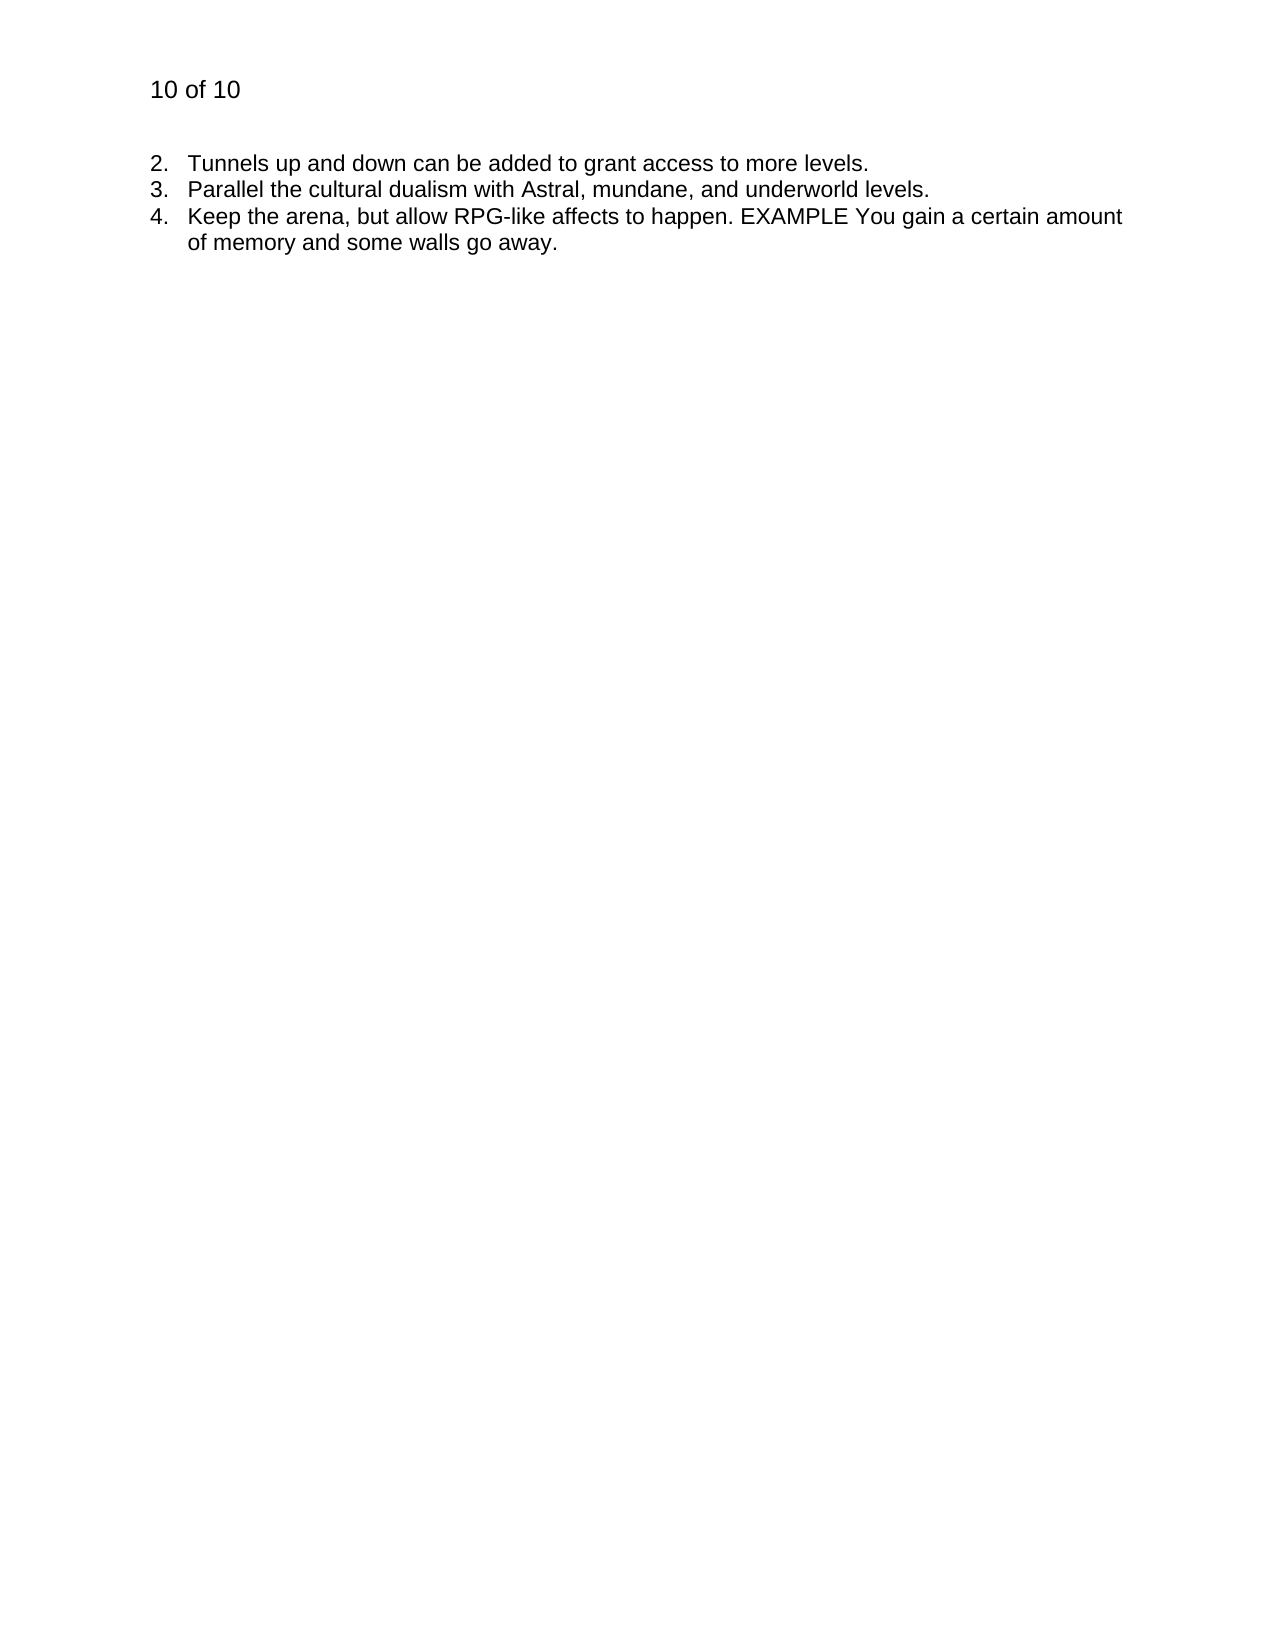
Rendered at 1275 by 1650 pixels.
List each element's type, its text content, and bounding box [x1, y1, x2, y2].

list Tunnels up and down can be added to grant access to more levels. [150, 150, 1125, 176]
list Keep the arena, but allow RPG-like affects to happen. EXAMPLE You gain a certain amount of memory and some walls go away. [150, 203, 1125, 255]
list Parallel the cultural dualism with Astral, mundane, and underworld levels. [150, 176, 1125, 203]
